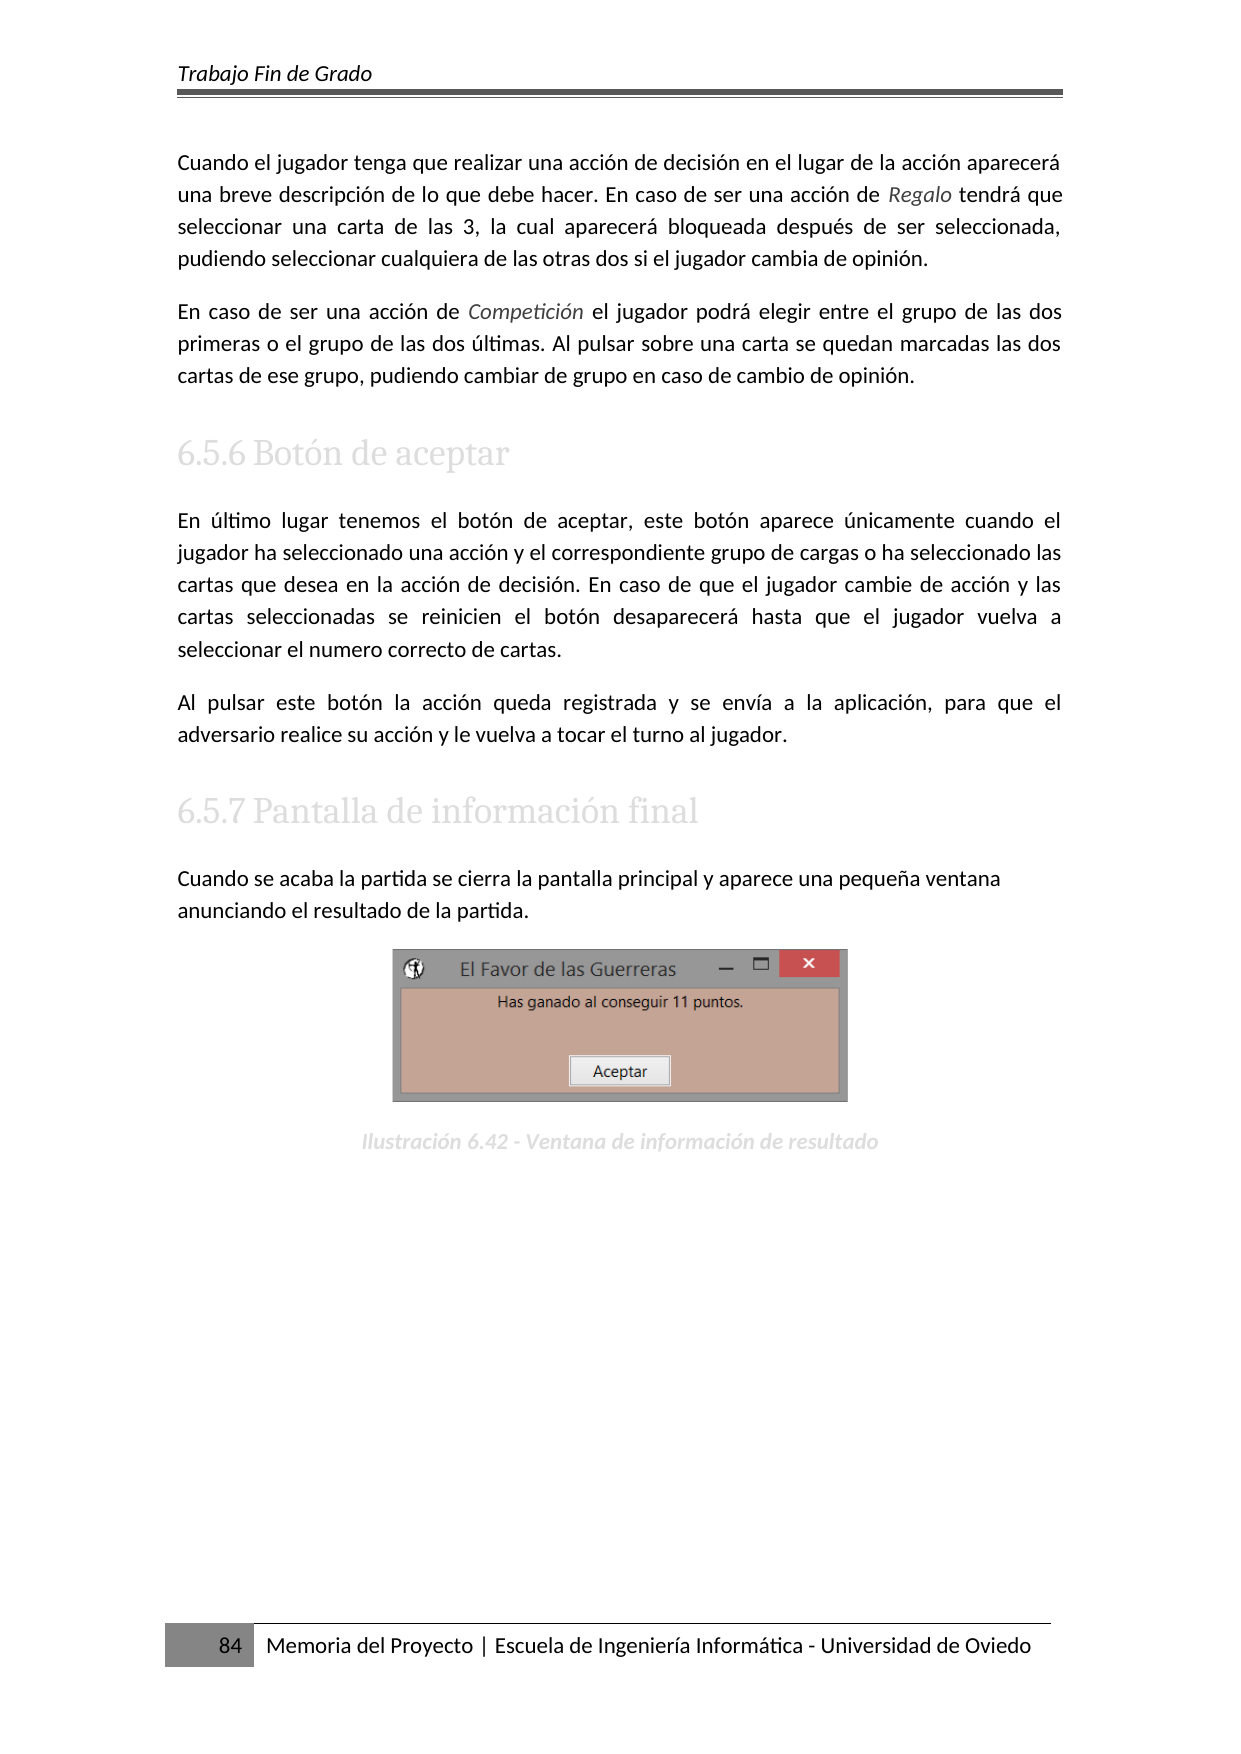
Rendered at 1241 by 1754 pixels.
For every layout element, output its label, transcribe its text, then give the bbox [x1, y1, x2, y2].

text Cuando se acaba la partida se cierra la pantalla principal y aparece una pequeña ventana anunciando el resultado de la partida. [177, 864, 1063, 924]
text En último lugar tenemos el botón de aceptar, este botón aparece únicamente cuando el jugador ha seleccionado una acción y el correspondiente grupo de cargas o ha seleccionado las cartas que desea en la acción de decisión. En caso de que el jugador cambie de acción y las cartas seleccionadas se reinicien el botón desaparecerá hasta que el jugador vuelva a seleccionar el numero correcto de cartas. [177, 506, 1063, 663]
text Cuando el jugador tenga que realizar una acción de decisión en el lugar de la acción aparecerá una breve descripción de lo que debe hacer. En caso de ser una acción de Regalo tendrá que seleccionar una carta de las 3, la cual aparecerá bloqueada después de ser seleccionada, pudiendo seleccionar cualquiera de las otras dos si el jugador cambia de opinión. [177, 148, 1063, 272]
subtitle Botón de aceptar [177, 431, 1063, 474]
text En caso de ser una acción de Competición el jugador podrá elegir entre el grupo de las dos primeras o el grupo de las dos últimas. Al pulsar sobre una carta se quedan marcadas las dos cartas de ese grupo, pudiendo cambiar de grupo en caso de cambio de opinión. [177, 297, 1063, 390]
picture [392, 949, 848, 1102]
text Al pulsar este botón la acción queda registrada y se envía a la aplicación, para que el adversario realice su acción y le vuelva a tocar el turno al jugador. [177, 688, 1063, 748]
subtitle Pantalla de información final [177, 789, 1063, 833]
